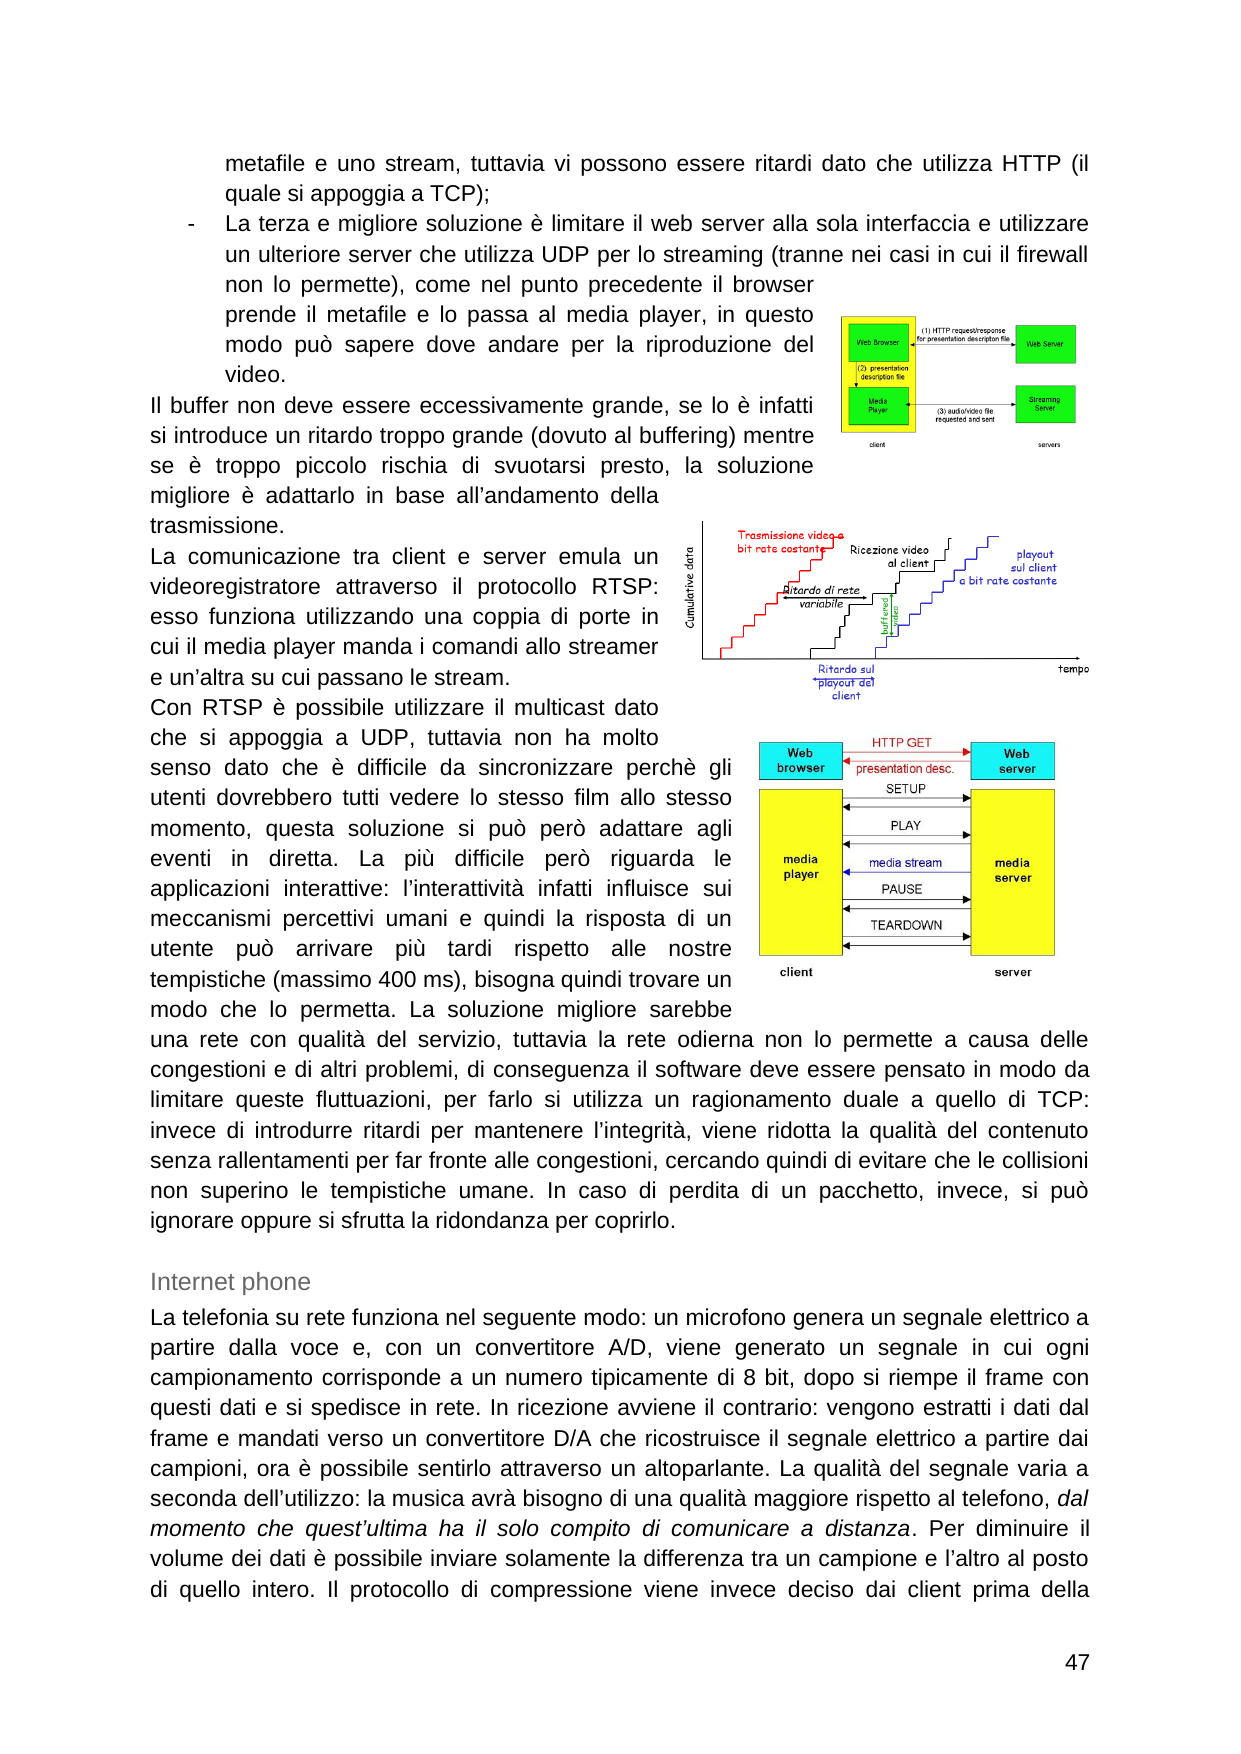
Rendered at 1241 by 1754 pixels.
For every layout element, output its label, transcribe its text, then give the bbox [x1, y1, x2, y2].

text La comunicazione tra client e server emula un videoregistratore attraverso il protocollo RTSP: esso funziona utilizzando una coppia di porte in cui il media player manda i comandi allo streamer e un’altra su cui passano le stream. [150, 543, 678, 690]
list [187, 150, 1090, 207]
text Con RTSP è possibile utilizzare il multicast dato che si appoggia a UDP, tuttavia non ha molto senso dato che è difficile da sincronizzare perchè gli utenti dovrebbero tutti vedere lo stesso film allo stesso momento, questa soluzione si può però adattare agli eventi in diretta. La più difficile però riguarda le applicazioni interattive: l’interattività infatti influisce sui meccanismi percettivi umani e quindi la risposta di un utente può arrivare più tardi rispetto alle nostre tempistiche (massimo 400 ms), bisogna quindi trovare un modo che lo permetta. La soluzione migliore sarebbe una rete con qualità del servizio, tuttavia la rete odierna non lo permette a causa delle congestioni e di altri problemi, di conseguenza il software deve essere pensato in modo da limitare queste fluttuazioni, per farlo si utilizza un ragionamento duale a quello di TCP: invece di introdurre ritardi per mantenere l’integrità, viene ridotta la qualità del contenuto senza rallentamenti per far fronte alle congestioni, cercando quindi di evitare che le collisioni non superino le tempistiche umane. In caso di perdita di un pacchetto, invece, si può ignorare oppure si sfrutta la ridondanza per coprirlo. [150, 694, 1090, 1234]
text Il buffer non deve essere eccessivamente grande, se lo è infatti si introduce un ritardo troppo grande (dovuto al buffering) mentre se è troppo piccolo rischia di svuotarsi presto, la soluzione migliore è adattarlo in base all’andamento della trasmissione. [150, 392, 1090, 539]
picture [833, 309, 1081, 453]
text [150, 1304, 1090, 1602]
list La terza e migliore soluzione è limitare il web server alla sola interfaccia e utilizzare un ulteriore server che utilizza UDP per lo streaming (tranne nei casi in cui il firewall non lo permette), come nel punto precedente il browser prende il metafile e lo passa al media player, in questo modo può sapere dove andare per la riproduzione del video. [187, 210, 1090, 388]
picture [751, 730, 1065, 985]
picture [678, 510, 1092, 709]
subtitle Internet phone [150, 1267, 1090, 1295]
